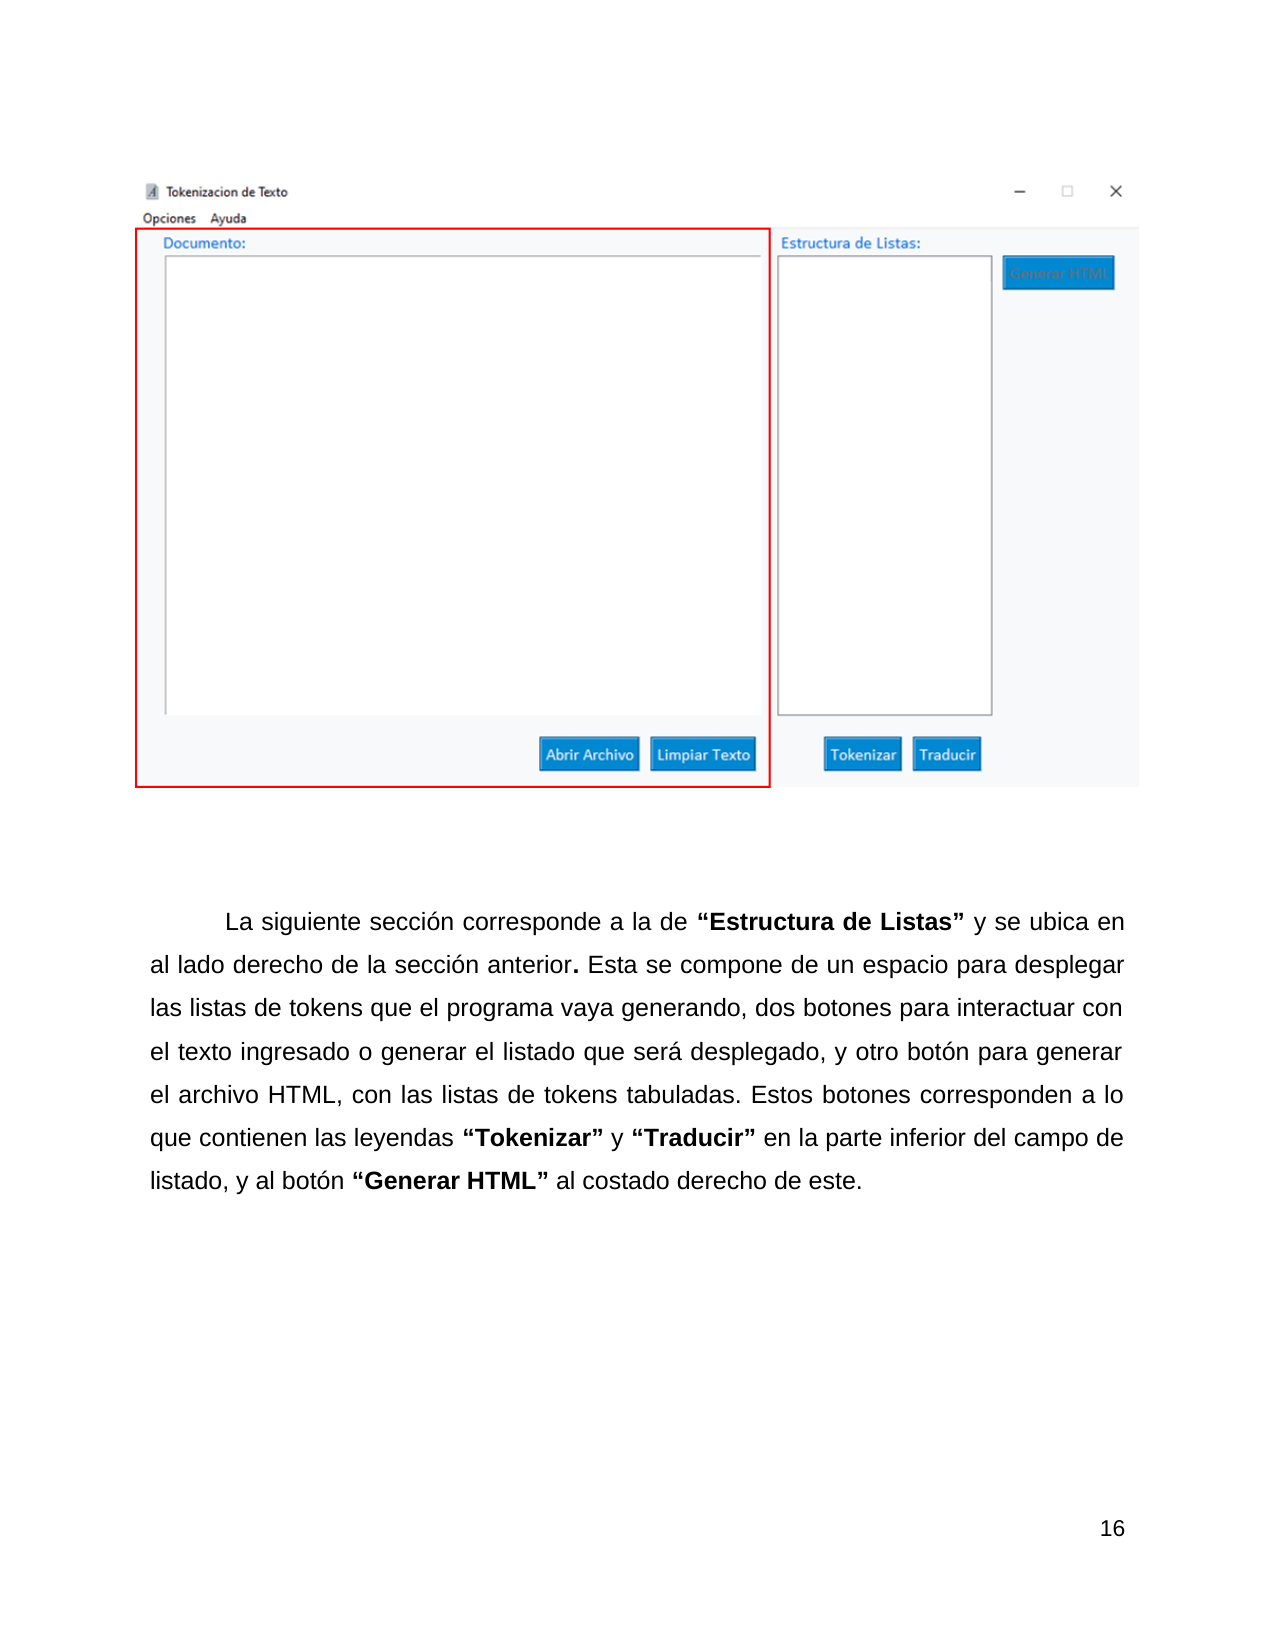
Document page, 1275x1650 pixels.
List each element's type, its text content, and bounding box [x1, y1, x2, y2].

text La siguiente sección corresponde a la de “Estructura de Listas” y se ubica en al lado derecho de la sección anterior. Esta se compone de un espacio para desplegar las listas de tokens que el programa vaya generando, dos botones para interactuar con el texto ingresado o generar el listado que será desplegado, y otro botón para generar el archivo HTML, con las listas de tokens tabuladas. Estos botones corresponden a lo que contienen las leyendas “Tokenizar” y “Traducir” en la parte inferior del campo de listado, y al botón “Generar HTML” al costado derecho de este. [150, 907, 1125, 1194]
picture [135, 177, 1140, 788]
